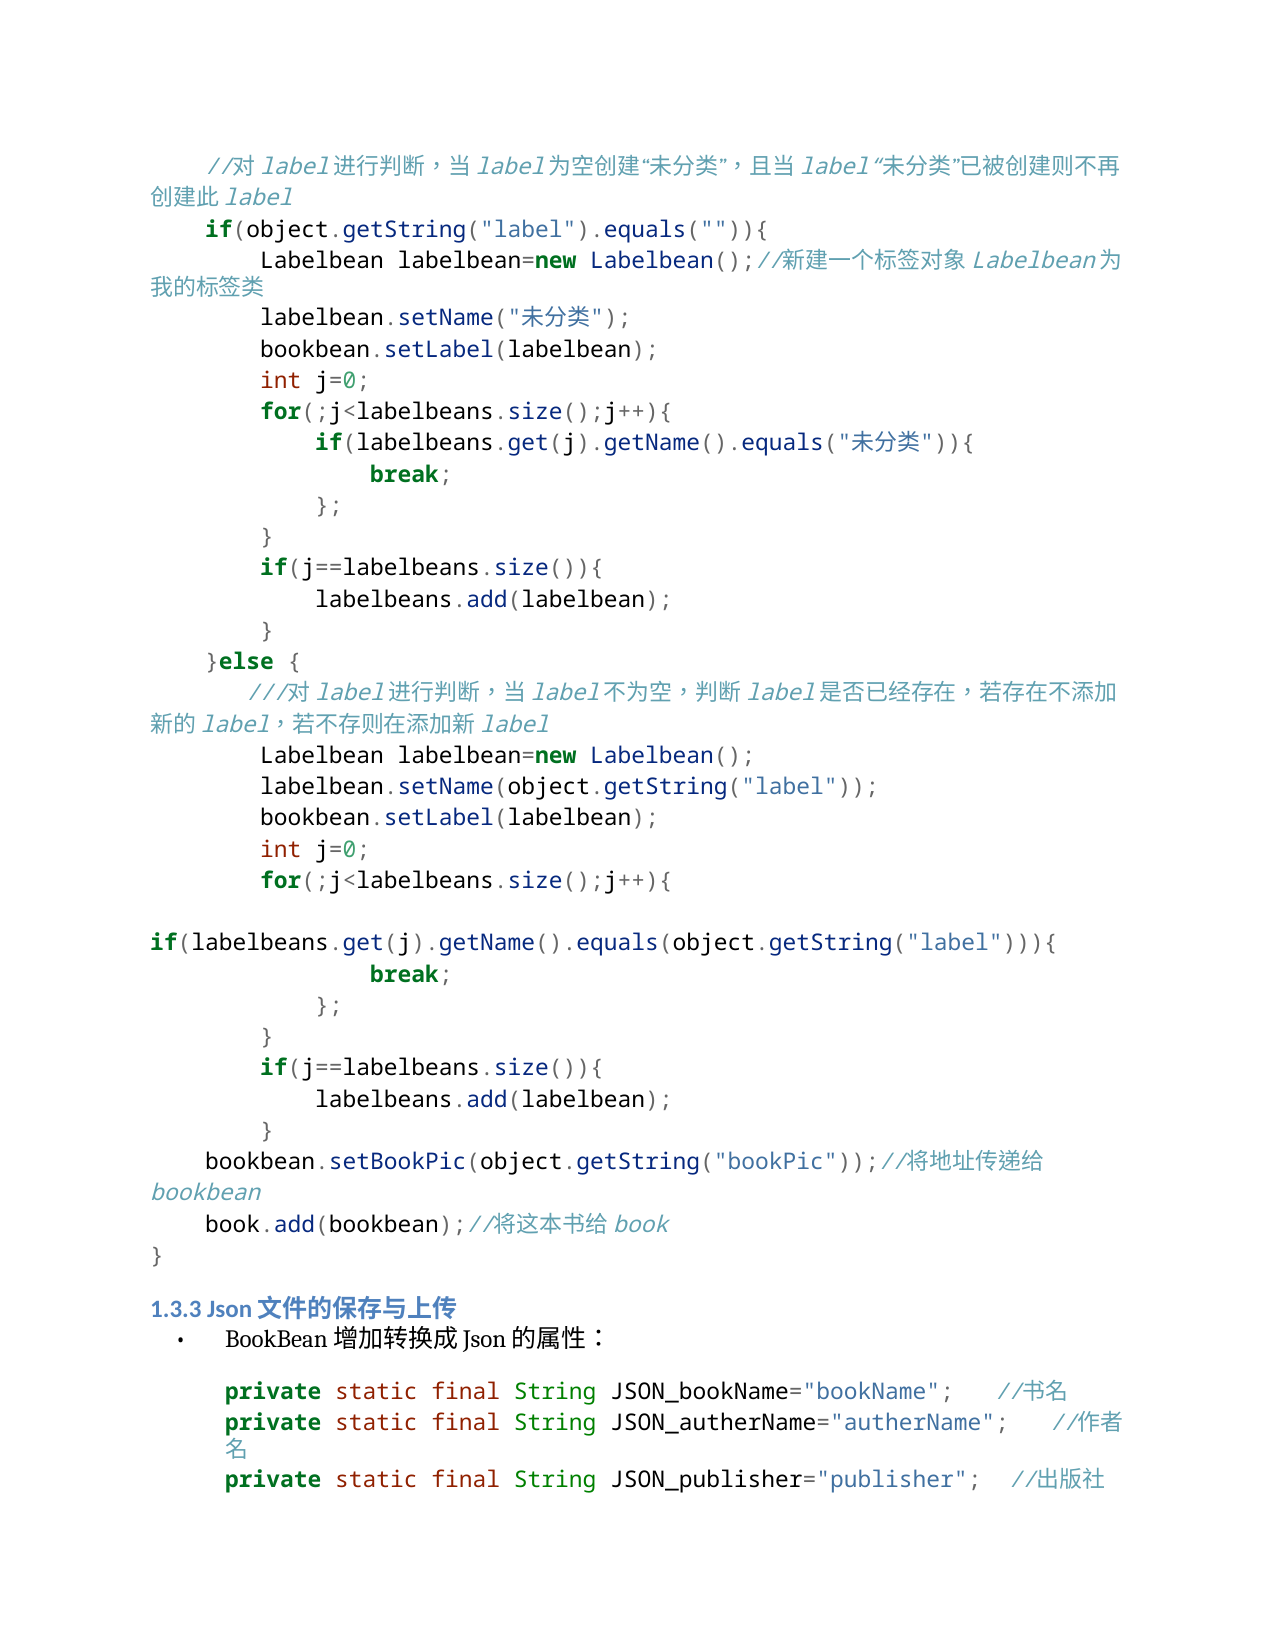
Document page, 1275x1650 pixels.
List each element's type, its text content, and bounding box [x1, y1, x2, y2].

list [175, 1374, 1125, 1495]
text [150, 150, 1125, 1270]
subtitle 1.3.3 Json文件的保存与上传 [150, 1291, 1125, 1325]
list BookBean增加转换成Json的属性： [175, 1325, 1125, 1354]
